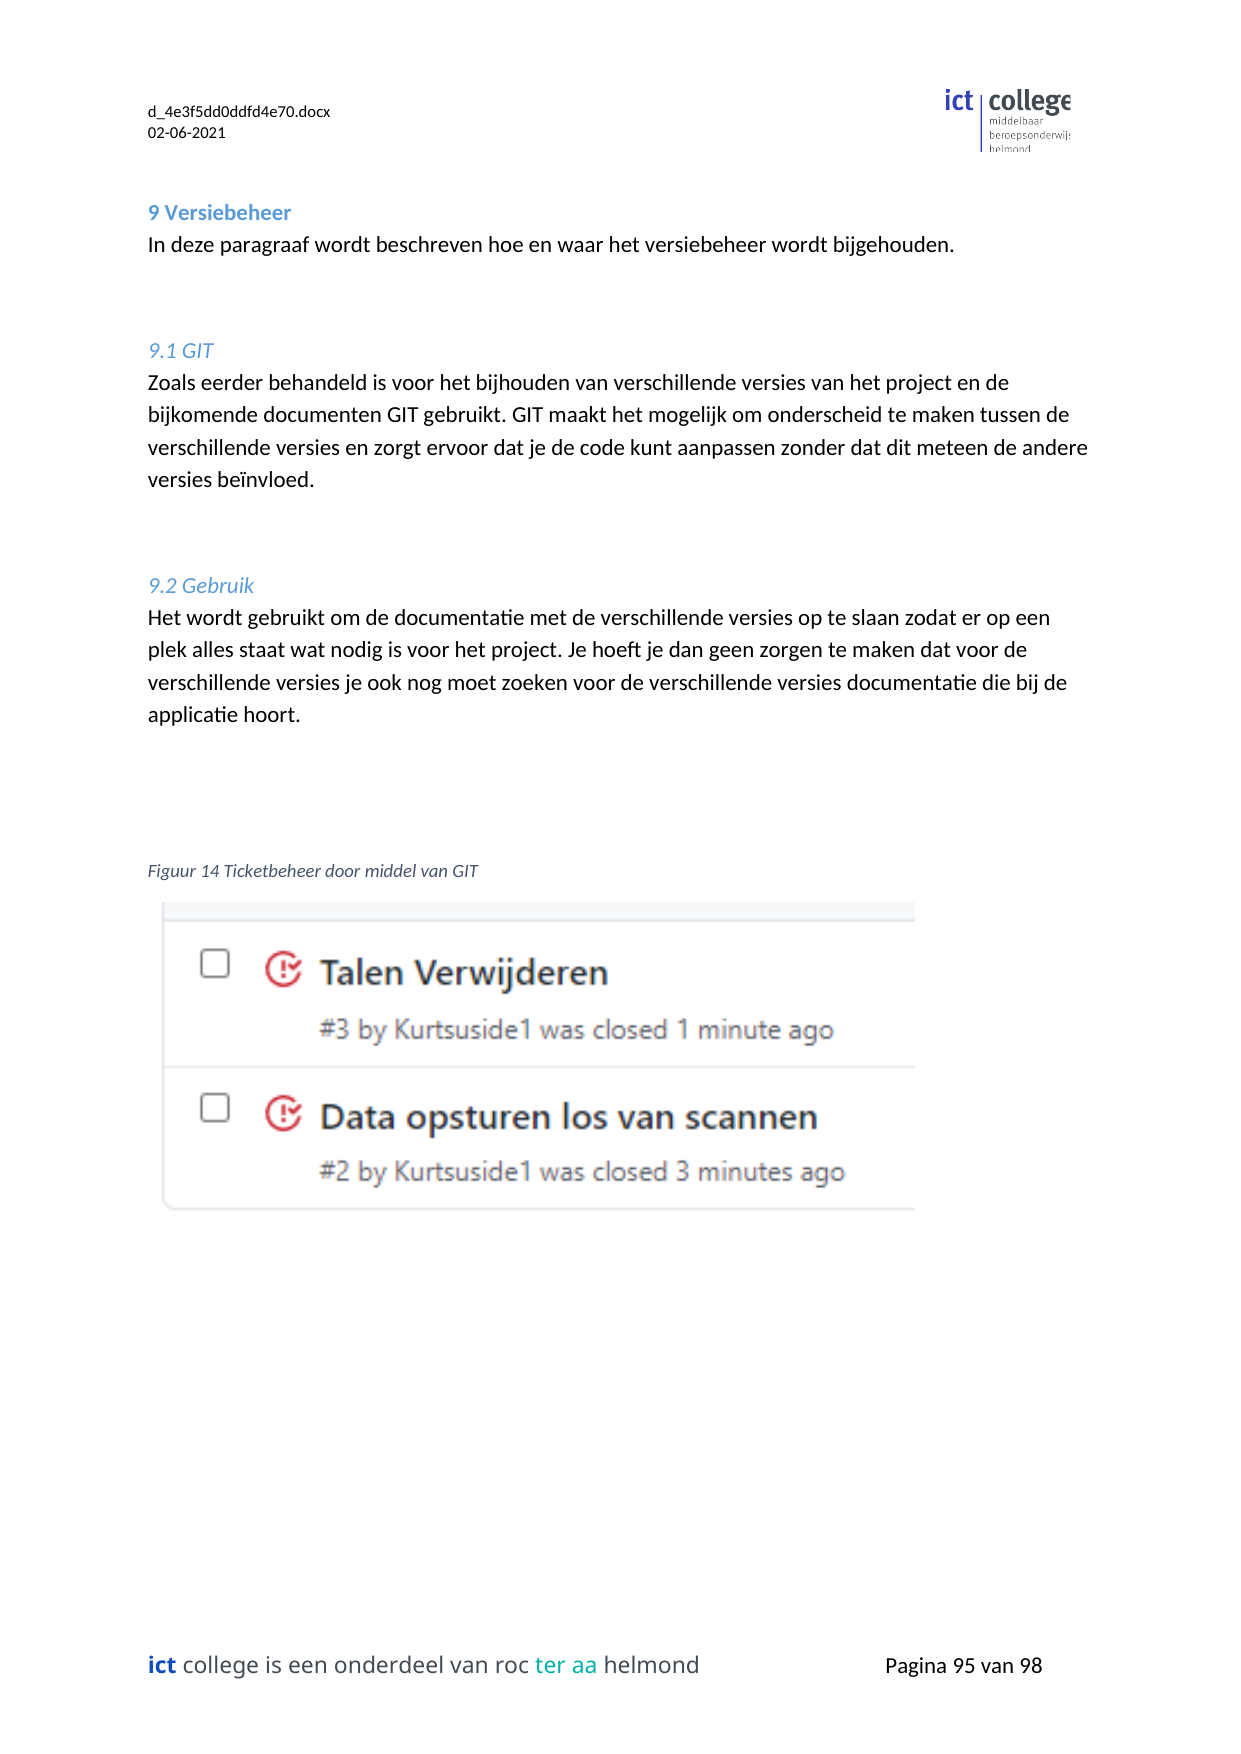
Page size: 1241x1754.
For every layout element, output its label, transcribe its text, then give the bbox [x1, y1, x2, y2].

text Zoals eerder behandeld is voor het bijhouden van verschillende versies van het project en de bijkomende documenten GIT gebruikt. GIT maakt het mogelijk om onderscheid te maken tussen de verschillende versies en zorgt ervoor dat je de code kunt aanpassen zonder dat dit meteen de andere versies beïnvloed. [148, 368, 1093, 493]
subtitle 9 Versiebeheer [148, 198, 1093, 226]
subtitle 9.2 Gebruik [148, 571, 1093, 599]
subtitle 9.1 GIT [148, 336, 1093, 364]
text In deze paragraaf wordt beschreven hoe en waar het versiebeheer wordt bijgehouden. [148, 230, 1093, 258]
picture [945, 89, 1071, 152]
text Het wordt gebruikt om de documentatie met de verschillende versies op te slaan zodat er op een plek alles staat wat nodig is voor het project. Je hoeft je dan geen zorgen te maken dat voor de verschillende versies je ook nog moet zoeken voor de verschillende versies documentatie die bij de applicatie hoort. [148, 603, 1093, 728]
picture [147, 902, 916, 1222]
